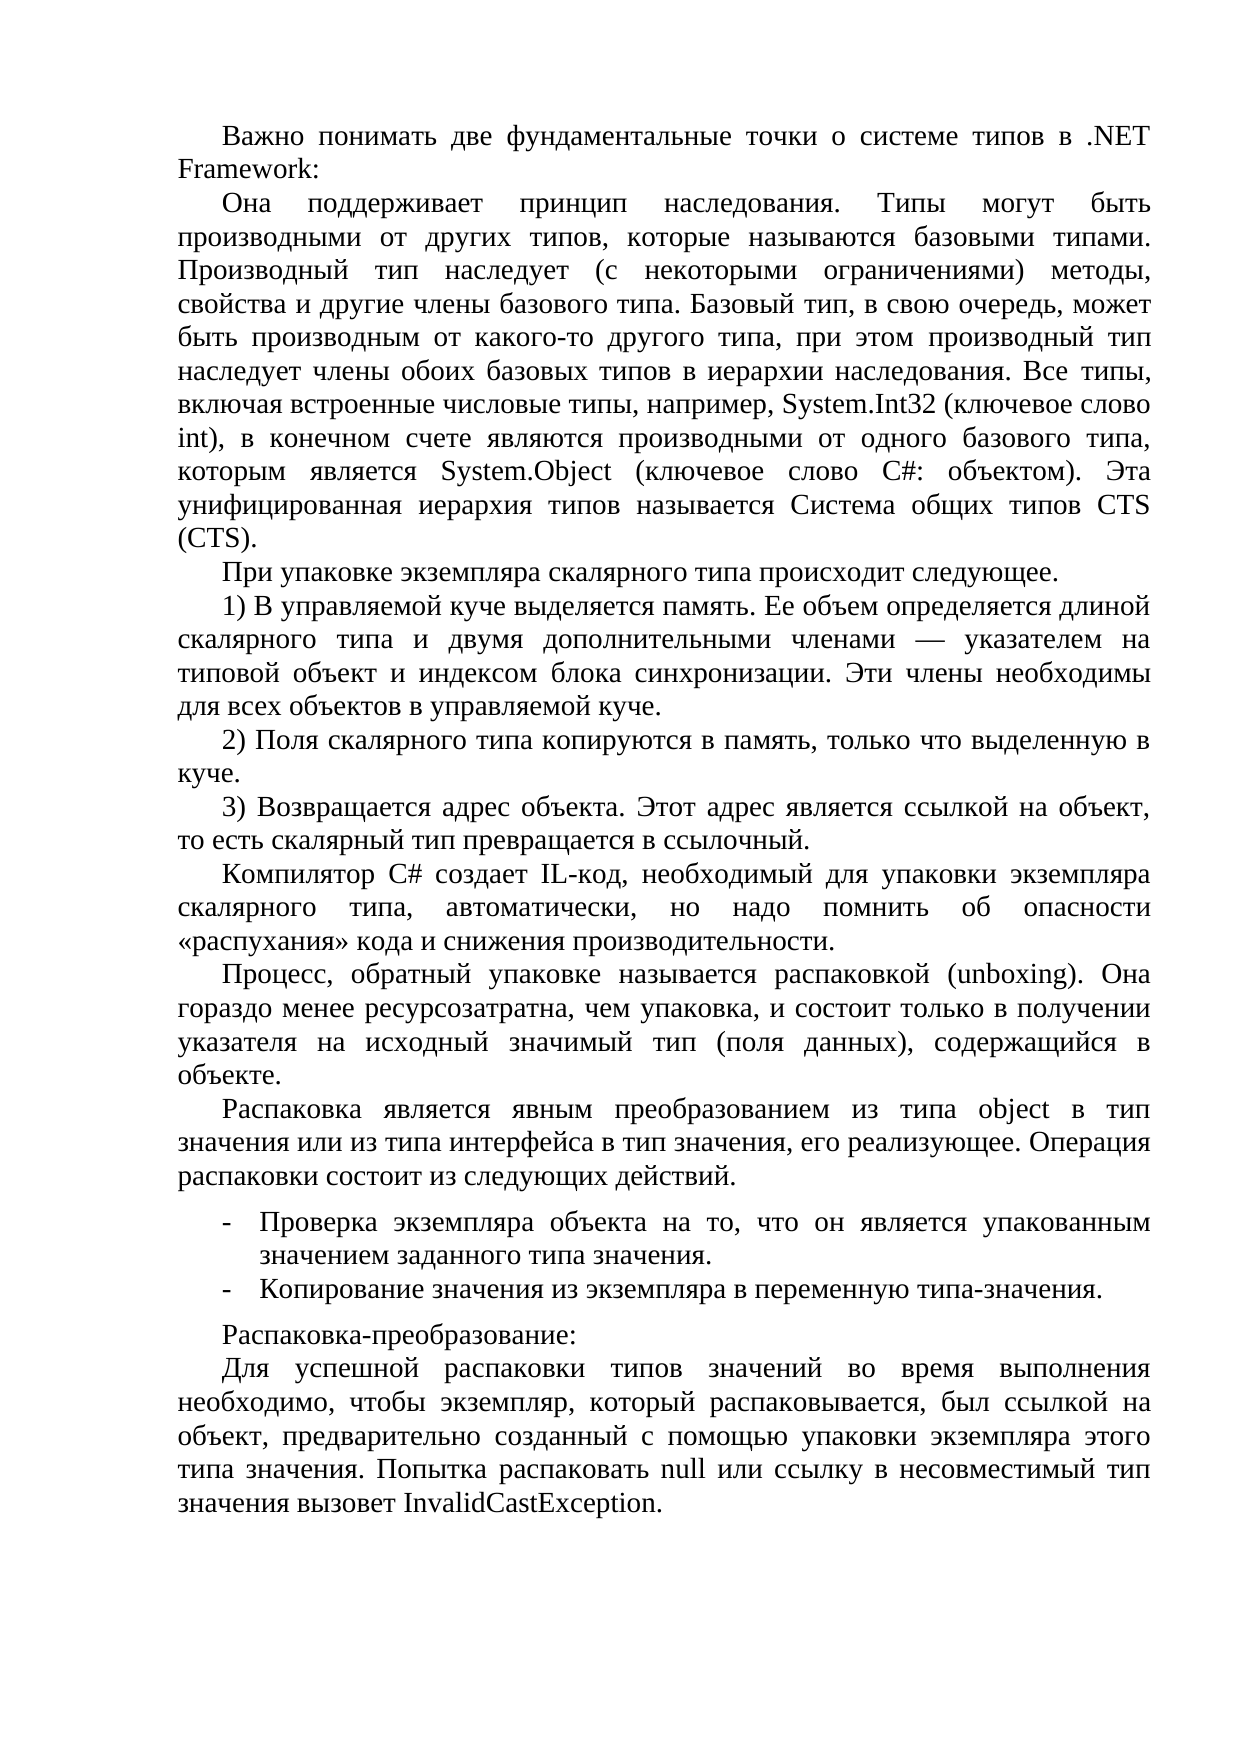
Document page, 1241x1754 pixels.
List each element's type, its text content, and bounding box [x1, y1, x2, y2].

text Компилятор C# создает IL-код, необходимый для упаковки экземпляра скалярного типа, автоматически, но надо помнить об опасности «распухания» кода и снижения производительности. [177, 856, 1152, 957]
text 3) Возвращается адрес объекта. Этот адрес является ссылкой на объект, то есть скалярный тип превращается в ссылочный. [177, 789, 1152, 856]
list Копирование значения из экземпляра в переменную типа-значения. [222, 1271, 1152, 1304]
text 1) В управляемой куче выделяется память. Ее объем определяется длиной скалярного типа и двумя дополнительными членами — указателем на типовой объект и индексом блока синхронизации. Эти члены необходимы для всех объектов в управляемой куче. [177, 588, 1152, 722]
text Важно понимать две фундаментальные точки о системе типов в .NET Framework: [177, 118, 1152, 185]
text Для успешной распаковки типов значений во время выполнения необходимо, чтобы экземпляр, который распаковывается, был ссылкой на объект, предварительно созданный с помощью упаковки экземпляра этого типа значения. Попытка распаковать null или ссылку в несовместимый тип значения вызовет InvalidCastException. [177, 1351, 1152, 1518]
text 2) Поля скалярного типа копируются в память, только что выделенную в куче. [177, 722, 1152, 789]
text Распаковка-преобразование: [177, 1317, 1152, 1351]
text Процесс, обратный упаковке называется распаковкой (unboxing). Она гораздо менее ресурсозатратна, чем упаковка, и состоит только в получении указателя на исходный значимый тип (поля данных), содержащийся в объекте. [177, 957, 1152, 1091]
list Проверка экземпляра объекта на то, что он является упакованным значением заданного типа значения. [222, 1204, 1152, 1271]
text Распаковка является явным преобразованием из типа object в тип значения или из типа интерфейса в тип значения, его реализующее. Операция распаковки состоит из следующих действий. [177, 1091, 1152, 1191]
text Она поддерживает принцип наследования. Типы могут быть производными от других типов, которые называются базовыми типами. Производный тип наследует (с некоторыми ограничениями) методы, свойства и другие члены базового типа. Базовый тип, в свою очередь, может быть производным от какого-то другого типа, при этом производный тип наследует члены обоих базовых типов в иерархии наследования. Все типы, включая встроенные числовые типы, например, System.Int32 (ключевое слово int), в конечном счете являются производными от одного базового типа, которым является System.Object (ключевое слово C#: объектом). Эта унифицированная иерархия типов называется Система общих типов CTS (CTS). [177, 185, 1152, 554]
text При упаковке экземпляра скалярного типа происходит следующее. [177, 554, 1152, 588]
